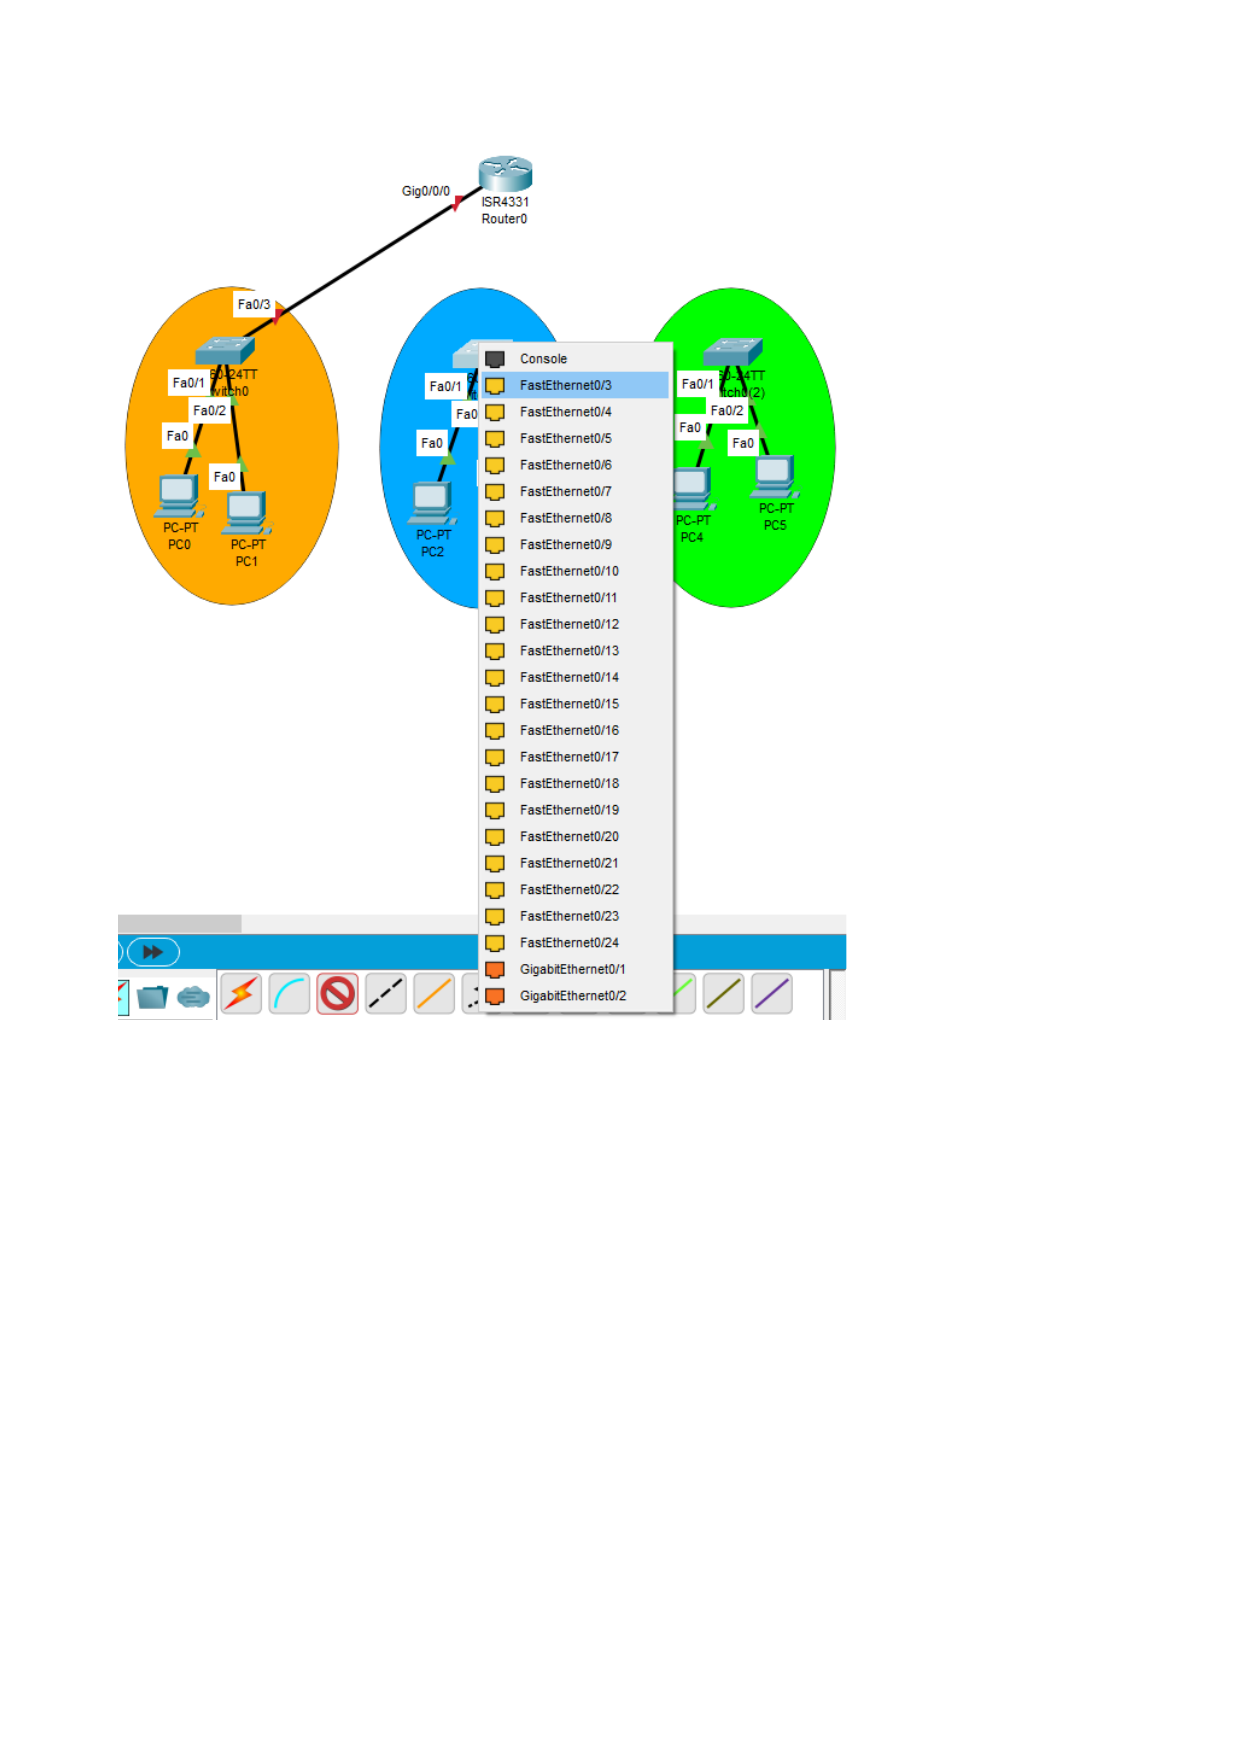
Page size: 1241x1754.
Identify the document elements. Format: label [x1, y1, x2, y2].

picture [144, 947, 161, 958]
picture [118, 147, 847, 1020]
